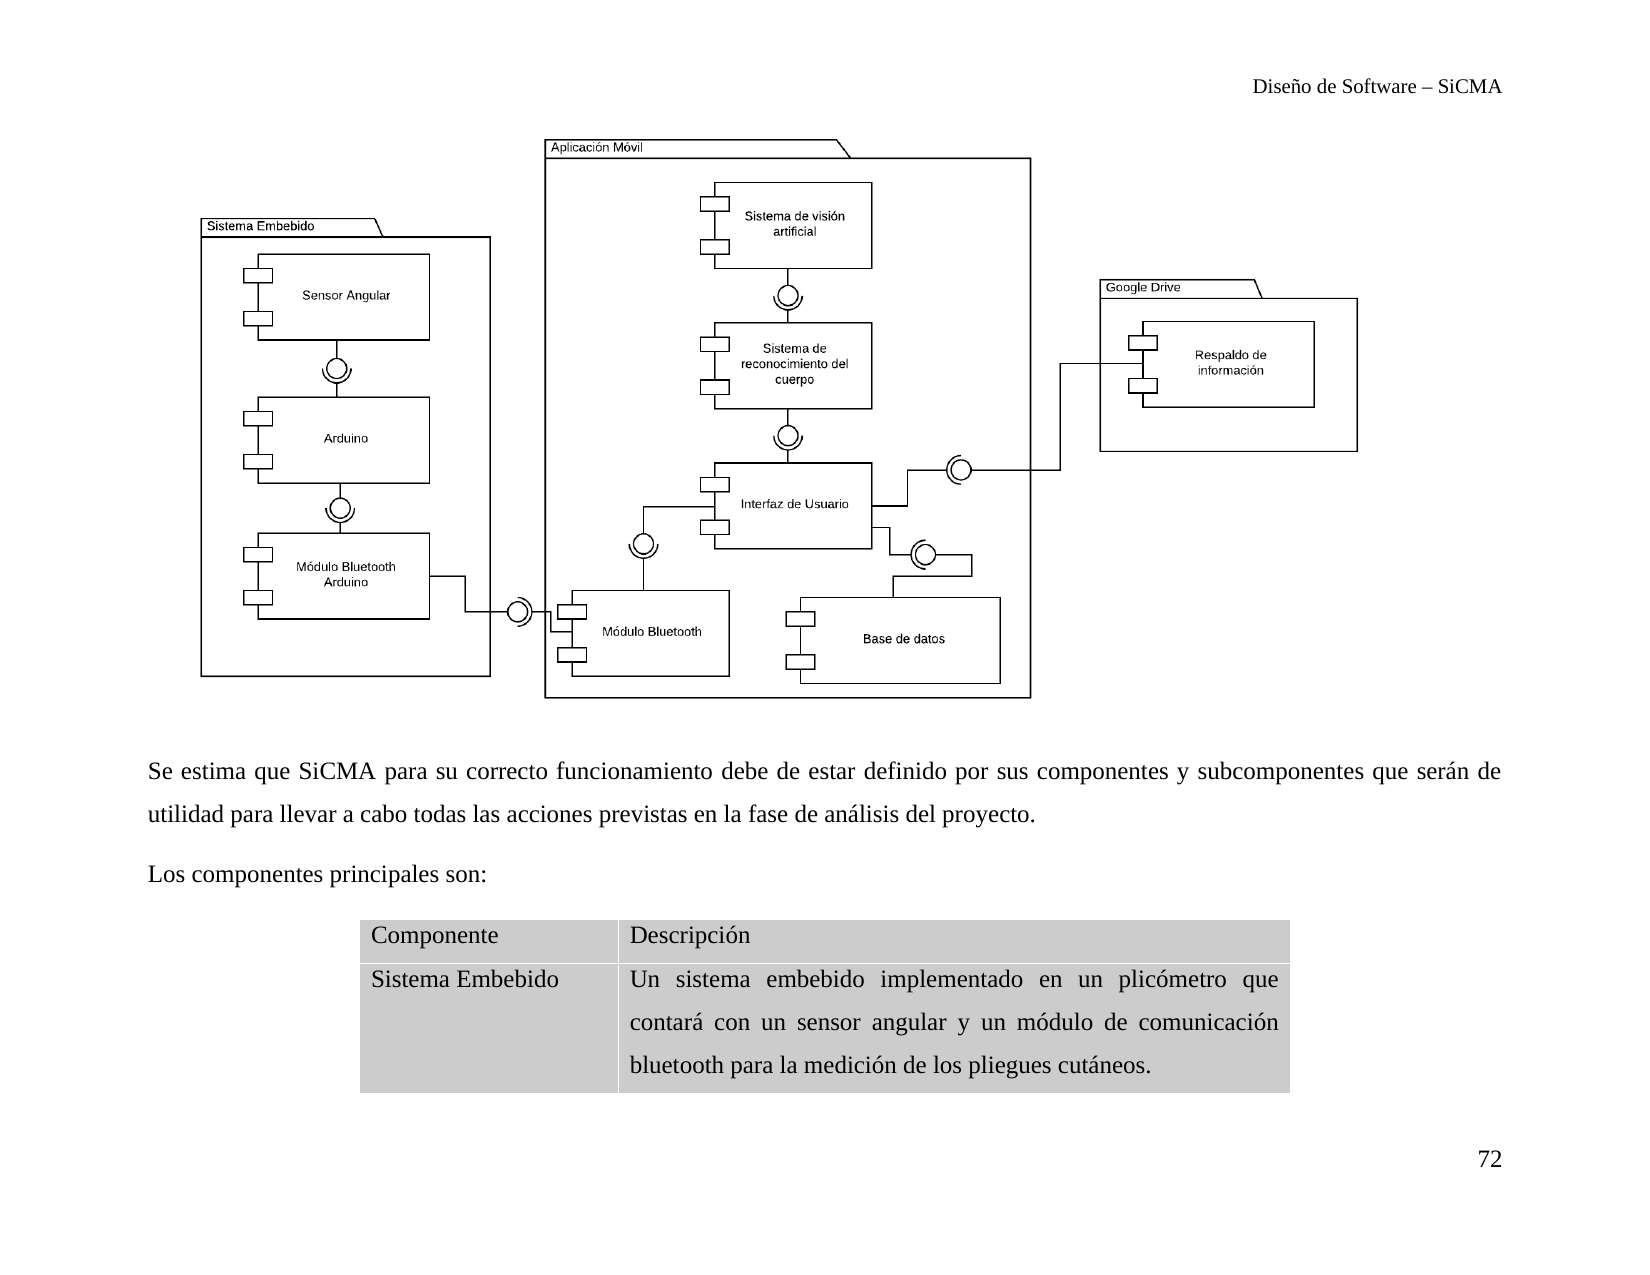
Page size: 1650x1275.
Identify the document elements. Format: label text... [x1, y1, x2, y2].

table_cell Un sistema embebido implementado en un plicómetro que contará con un sensor angular y un módulo de comunicación bluetooth para la medición de los pliegues cutáneos. [619, 964, 1290, 1093]
table_header Componente [360, 920, 618, 963]
text Se estima que SiCMA para su correcto funcionamiento debe de estar definido por sus componentes y subcomponentes que serán de utilidad para llevar a cabo todas las acciones previstas en la fase de análisis del proyecto. [148, 756, 1502, 828]
table_cell Sistema Embebido [360, 964, 618, 1093]
text Los componentes principales son: [148, 859, 1502, 888]
picture [147, 126, 1386, 726]
table_header Descripción [619, 920, 1290, 963]
